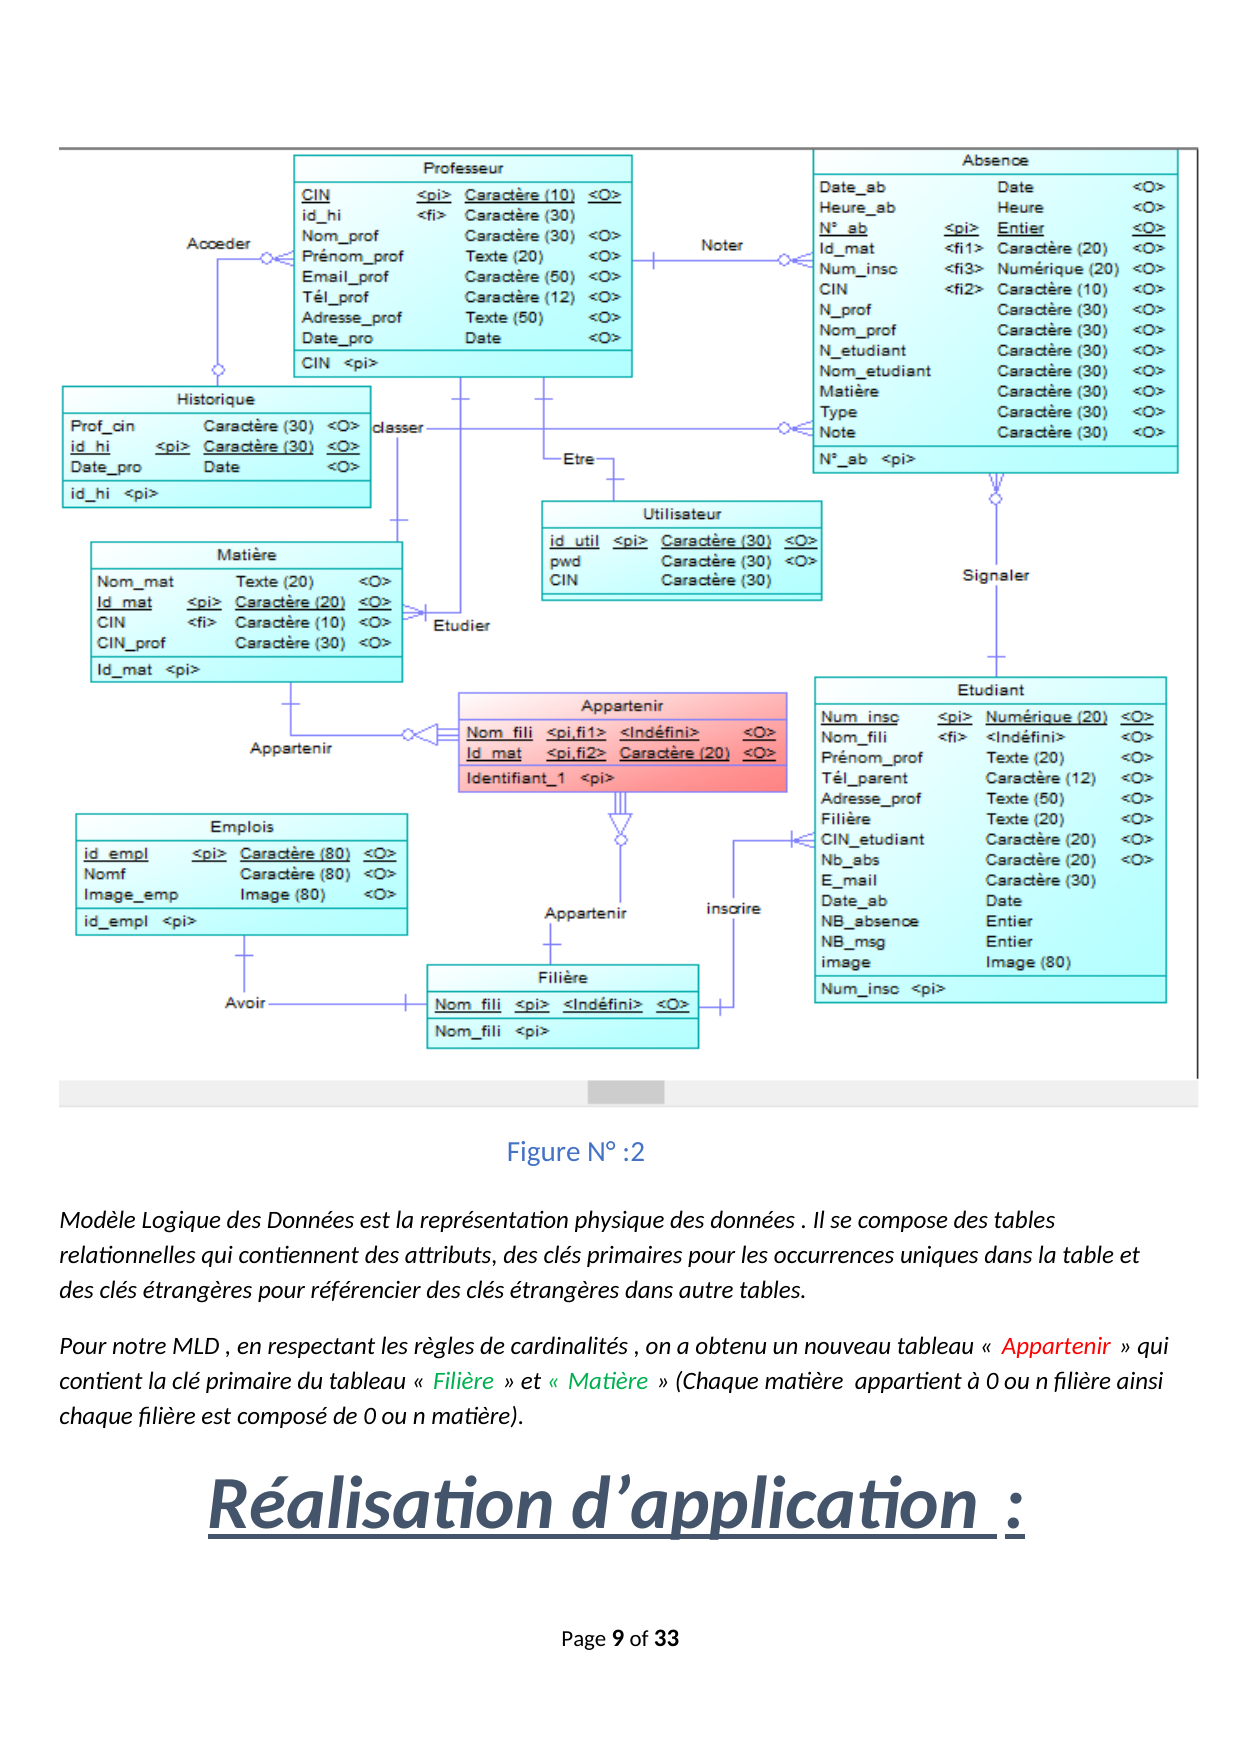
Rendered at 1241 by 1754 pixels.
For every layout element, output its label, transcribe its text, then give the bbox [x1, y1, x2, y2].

text Pour notre MLD , en respectant les règles de cardinalités , on a obtenu un nouveau tableau « Appartenir » qui contient la clé primaire du tableau « Filière » et « Matière » (Chaque matière appartient à 0 ou n filière ainsi chaque filière est composé de 0 ou n matière). [59, 1330, 1181, 1431]
text Modèle Logique des Données est la représentation physique des données . Il se compose des tables relationnelles qui contiennent des attributs, des clés primaires pour les occurrences uniques dans la table et des clés étrangères pour référencier des clés étrangères dans autre tables. [59, 1204, 1181, 1305]
text Réalisation d’application : [148, 1456, 1093, 1548]
text Figure N° :2 [59, 1133, 1093, 1169]
picture [59, 147, 1199, 1109]
